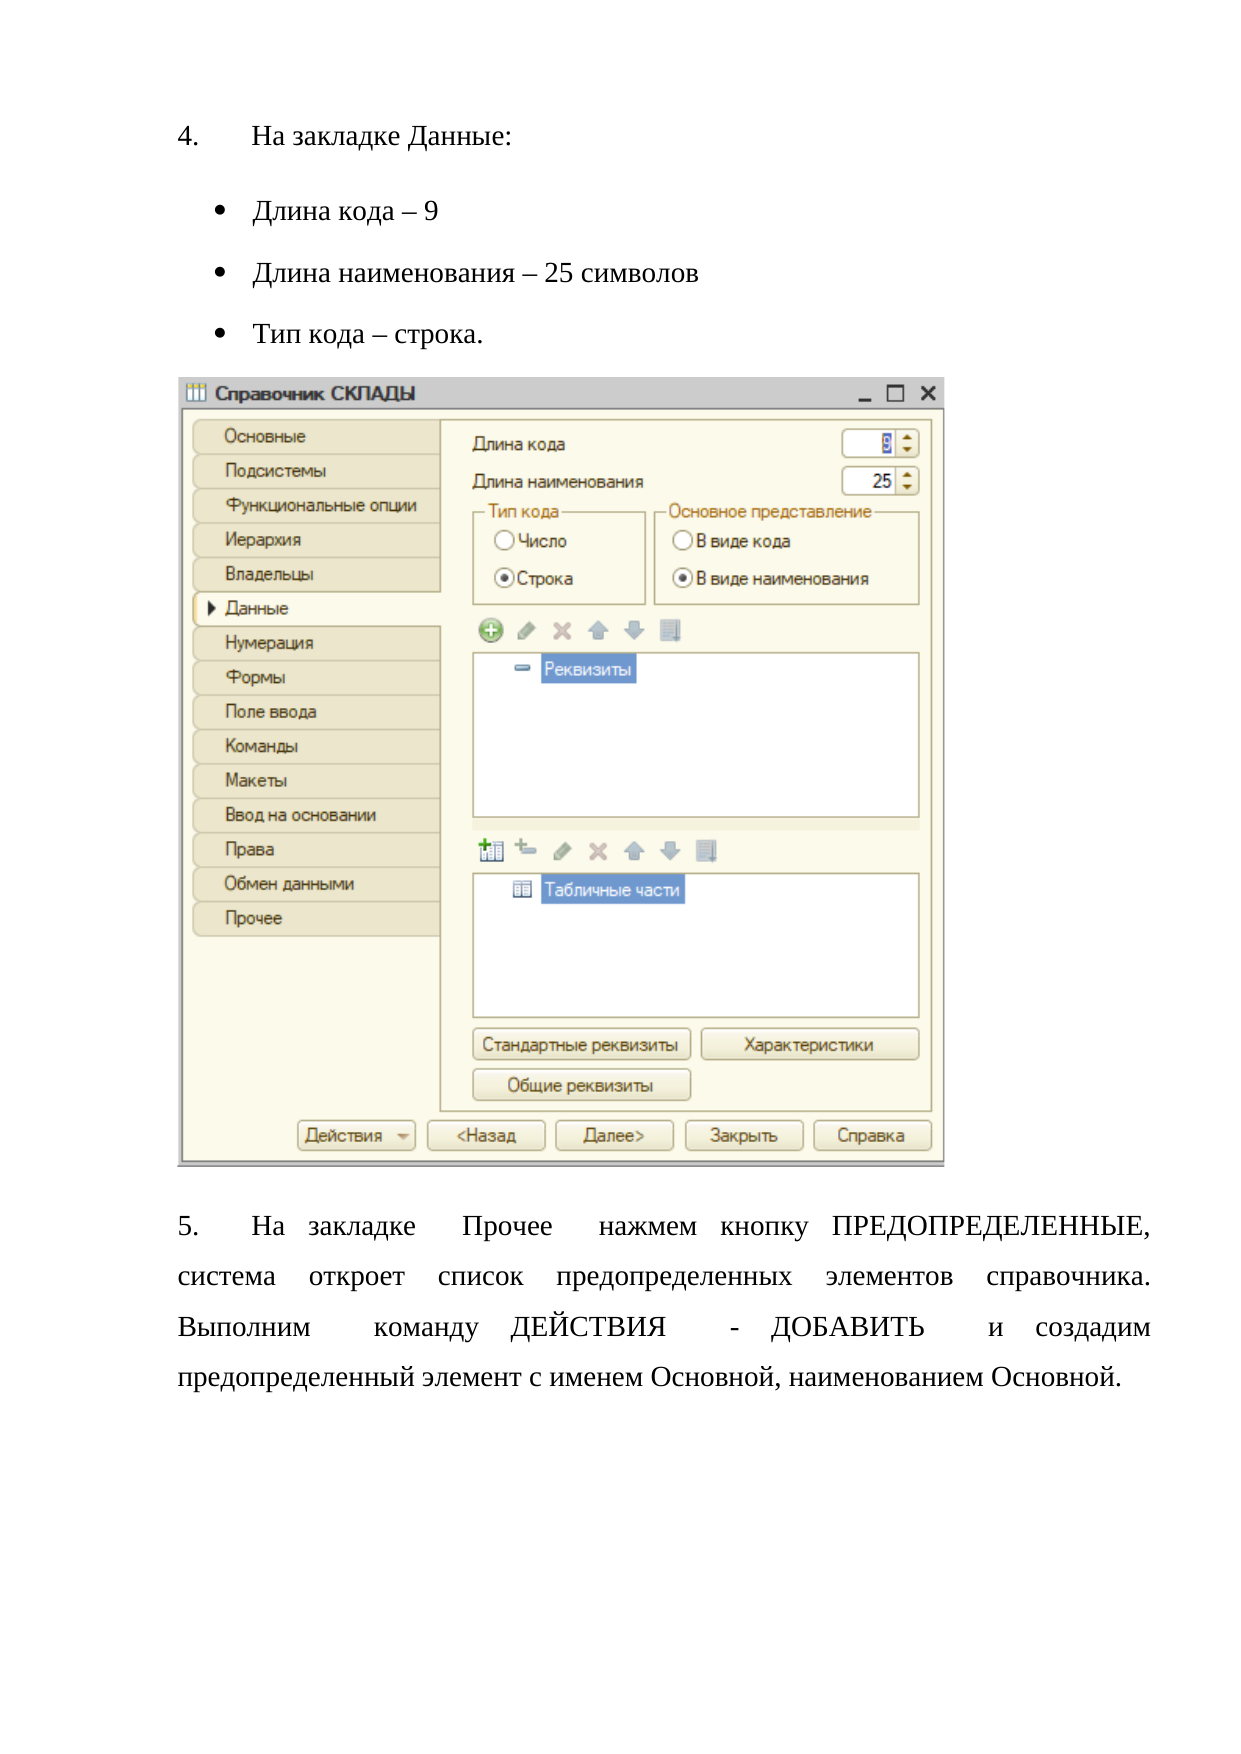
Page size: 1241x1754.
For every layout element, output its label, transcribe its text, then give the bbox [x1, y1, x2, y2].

list Тип кода – строка. [215, 316, 1152, 349]
list На закладке Прочее нажмем кнопку ПРЕДОПРЕДЕЛЕННЫЕ, система откроет список предопределенных элементов справочника. Выполним команду ДЕЙСТВИЯ - ДОБАВИТЬ и создадим предопределенный элемент с именем Основной, наименованием Основной. [177, 1208, 1152, 1393]
list На закладке Данные: [177, 118, 1152, 152]
picture [177, 377, 945, 1167]
list Длина наименования – 25 символов [215, 255, 1152, 288]
list Длина кода – 9 [215, 193, 1152, 227]
